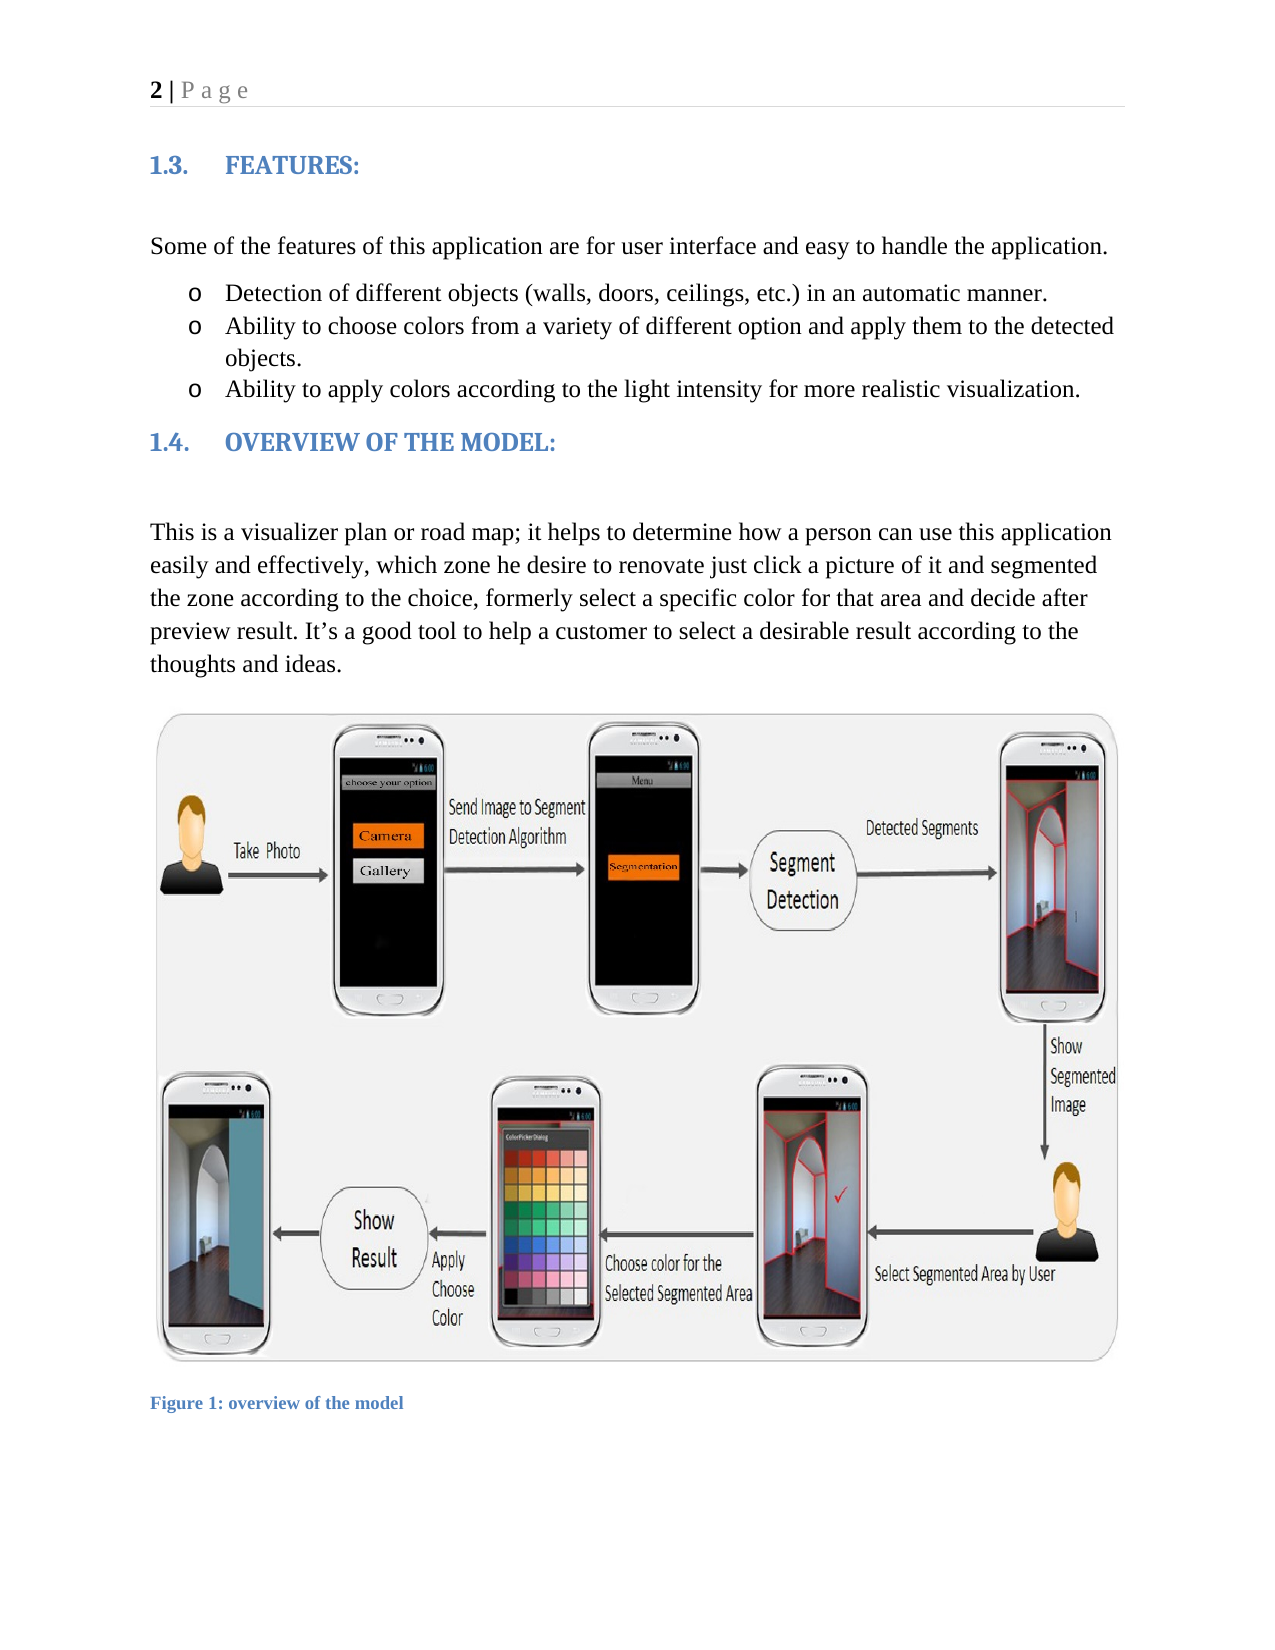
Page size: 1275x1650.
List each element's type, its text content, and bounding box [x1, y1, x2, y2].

subtitle FEATURES: [150, 150, 1125, 181]
subtitle OVERVIEW OF THE MODEL: [150, 427, 1125, 458]
picture [150, 702, 1125, 1367]
text Figure 1: overview of the model [150, 1392, 1125, 1414]
list Detection of different objects (walls, doors, ceilings, etc.) in an automatic manner. [187, 278, 1125, 309]
text This is a visualizer plan or road map; it helps to determine how a person can use this application easily and effectively, which zone he desire to renovate just click a picture of it and segmented the zone according to the choice, formerly select a specific color for that area and decide after preview result. It’s a good tool to help a customer to select a desirable result according to the thoughts and ideas. [150, 517, 1125, 678]
list Ability to choose colors from a variety of different option and apply them to the detected objects. [187, 311, 1125, 372]
list Ability to apply colors according to the light intensity for more realistic visualization. [187, 374, 1125, 405]
text Some of the features of this application are for user interface and easy to handle the application. [150, 231, 1125, 260]
